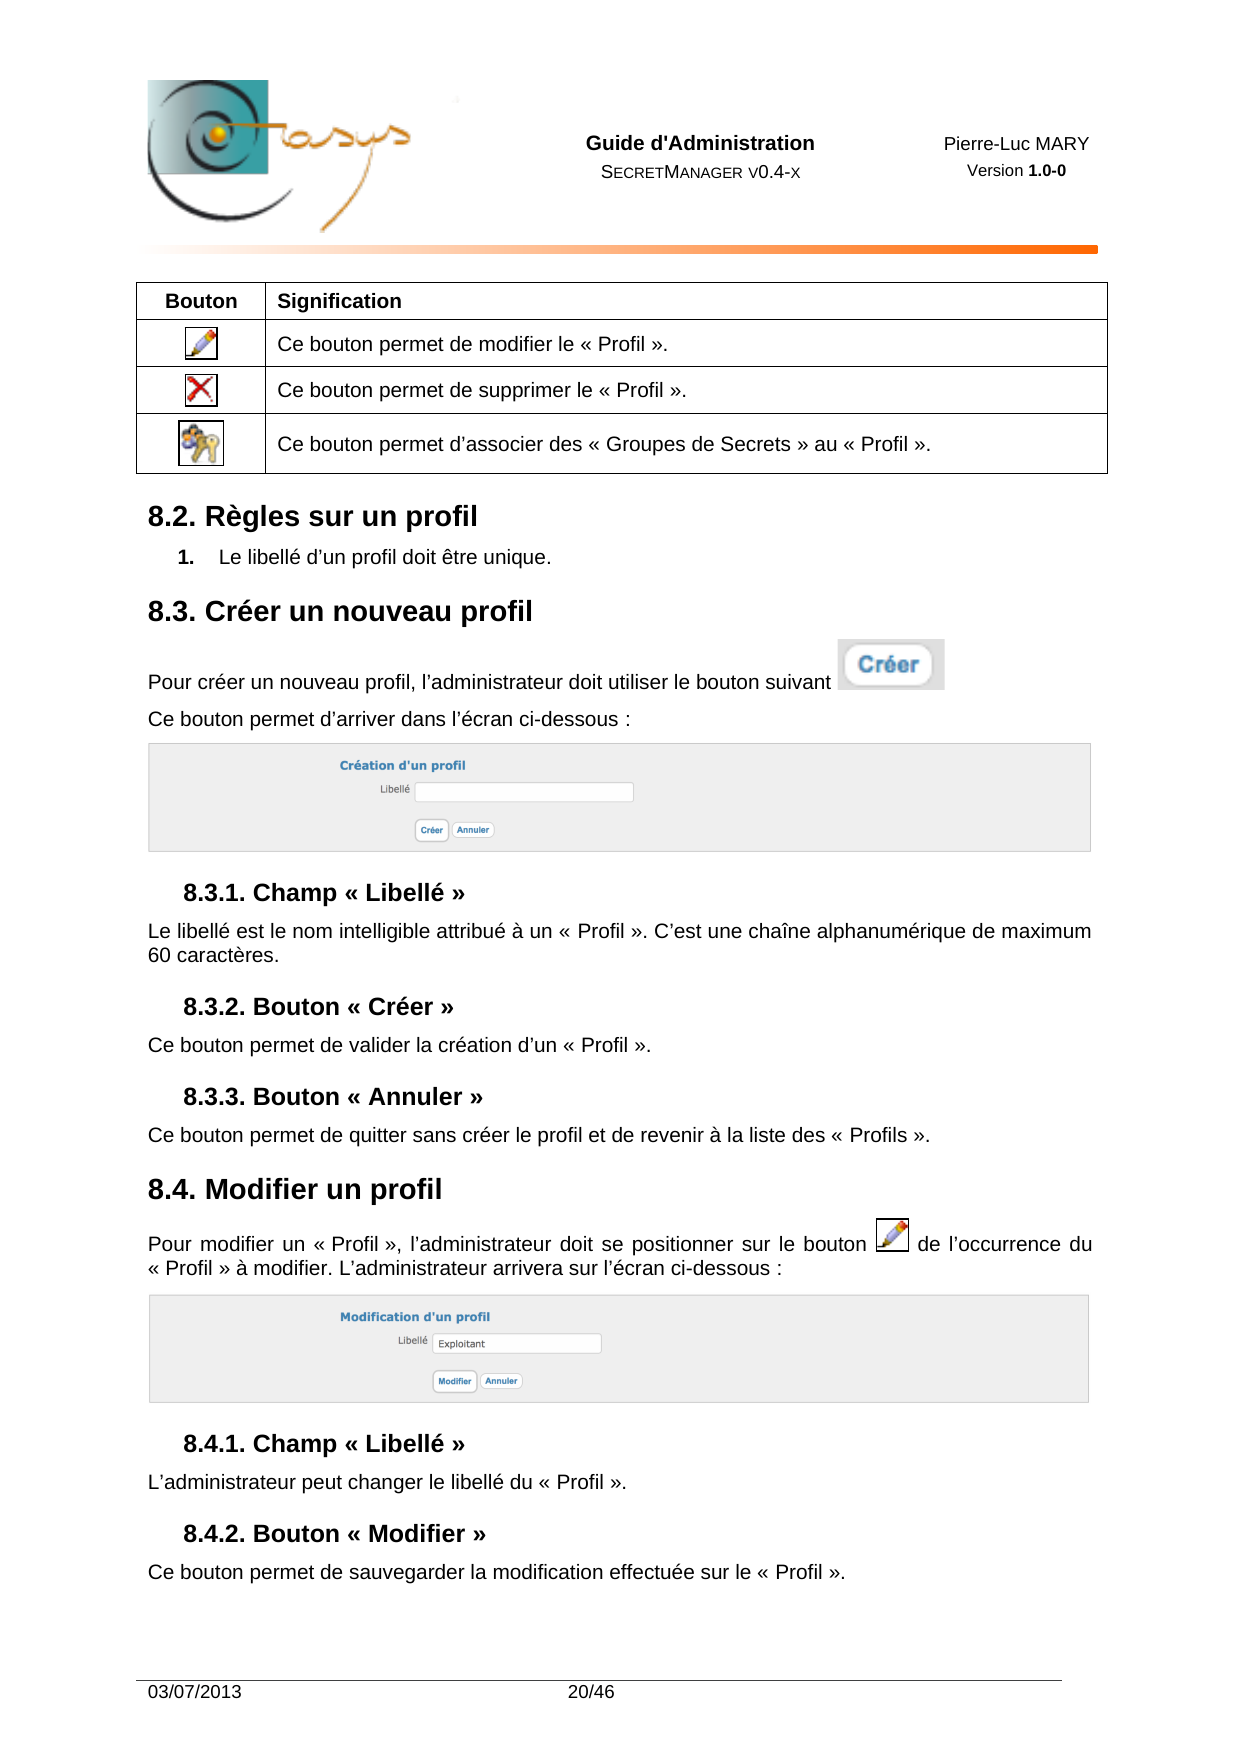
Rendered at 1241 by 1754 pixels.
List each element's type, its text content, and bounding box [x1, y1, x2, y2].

picture [837, 639, 945, 690]
text Ce bouton permet de valider la création d’un « Profil ». [148, 1033, 1092, 1057]
table_header Bouton [137, 283, 265, 319]
picture [147, 80, 461, 233]
subtitle Modifier un profil [148, 1172, 1092, 1206]
picture [147, 1292, 1091, 1404]
subtitle Règles sur un profil [148, 498, 1092, 532]
table_cell [137, 320, 265, 366]
text Le libellé est le nom intelligible attribué à un « Profil ». C’est une chaîne alphanumérique de maximum 60 caractères. [148, 919, 1092, 967]
text Ce bouton permet de sauvegarder la modification effectuée sur le « Profil ». [148, 1560, 1092, 1584]
picture [186, 375, 216, 405]
text Pour créer un nouveau profil, l’administrateur doit utiliser le bouton suivant [148, 639, 1092, 694]
table_header Signification [266, 283, 1107, 319]
subtitle Créer un nouveau profil [148, 593, 1092, 627]
subtitle Bouton « Modifier » [183, 1519, 1092, 1547]
picture [180, 422, 223, 465]
text L’administrateur peut changer le libellé du « Profil ». [148, 1470, 1092, 1494]
table_cell Ce bouton permet de modifier le « Profil ». [266, 320, 1107, 366]
subtitle Champ « Libellé » [183, 1428, 1092, 1457]
subtitle Bouton « Annuler » [183, 1082, 1092, 1111]
picture [147, 742, 1093, 853]
subtitle Bouton « Créer » [183, 992, 1092, 1021]
list Le libellé d’un profil doit être unique. [177, 544, 1092, 568]
table_cell [137, 414, 265, 472]
text Pour modifier un « Profil », l’administrateur doit se positionner sur le bouton de l’occurrence du « Profil » à modifier. L’administrateur arrivera sur l’écran ci-dessous : [148, 1218, 1092, 1280]
text Ce bouton permet d’arriver dans l’écran ci-dessous : [148, 706, 1092, 730]
table_cell [137, 367, 265, 413]
picture [186, 328, 216, 358]
subtitle Champ « Libellé » [183, 878, 1092, 906]
table_cell Ce bouton permet d’associer des « Groupes de Secrets » au « Profil ». [266, 414, 1107, 472]
table_cell Ce bouton permet de supprimer le « Profil ». [266, 367, 1107, 413]
text Ce bouton permet de quitter sans créer le profil et de revenir à la liste des « Profils ». [148, 1123, 1092, 1147]
picture [877, 1220, 908, 1250]
